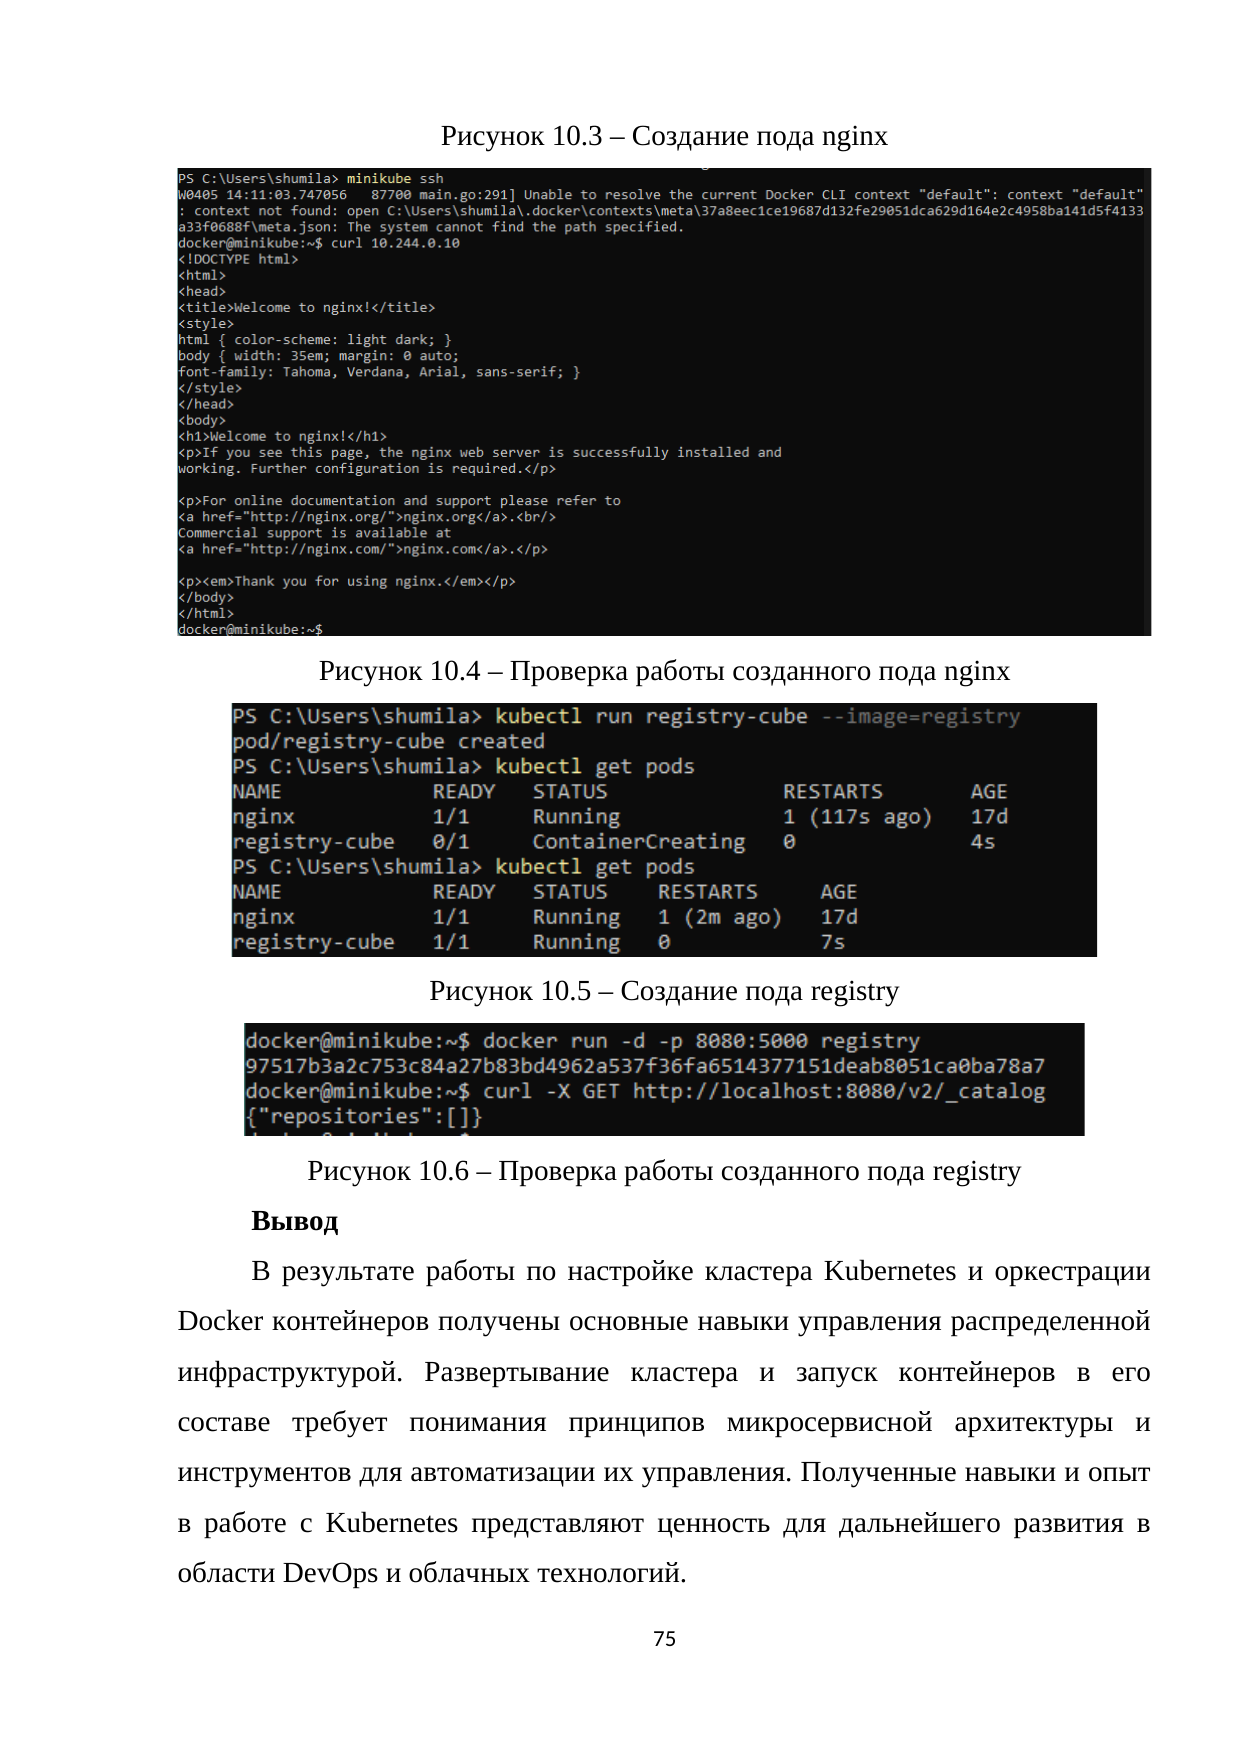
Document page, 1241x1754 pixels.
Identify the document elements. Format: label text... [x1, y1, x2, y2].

picture [244, 1023, 1085, 1136]
text В результате работы по настройке кластера Kubernetes и оркестрации Docker контейнеров получены основные навыки управления распределенной инфраструктурой. Развертывание кластера и запуск контейнеров в его составе требует понимания принципов микросервисной архитектуры и инструментов для автоматизации их управления. Полученные навыки и опыт в работе с Kubernetes представляют ценность для дальнейшего развития в области DevOps и облачных технологий. [177, 1253, 1152, 1589]
text Рисунок 10.5 – Создание пода registry [177, 973, 1152, 1007]
picture [231, 703, 1098, 957]
text Вывод [177, 1203, 1152, 1236]
text Рисунок 10.3 – Создание пода nginx [177, 118, 1152, 152]
text Рисунок 10.4 – Проверка работы созданного пода nginx [177, 653, 1152, 686]
text Рисунок 10.6 – Проверка работы созданного пода registry [177, 1153, 1152, 1186]
picture [177, 168, 1152, 636]
